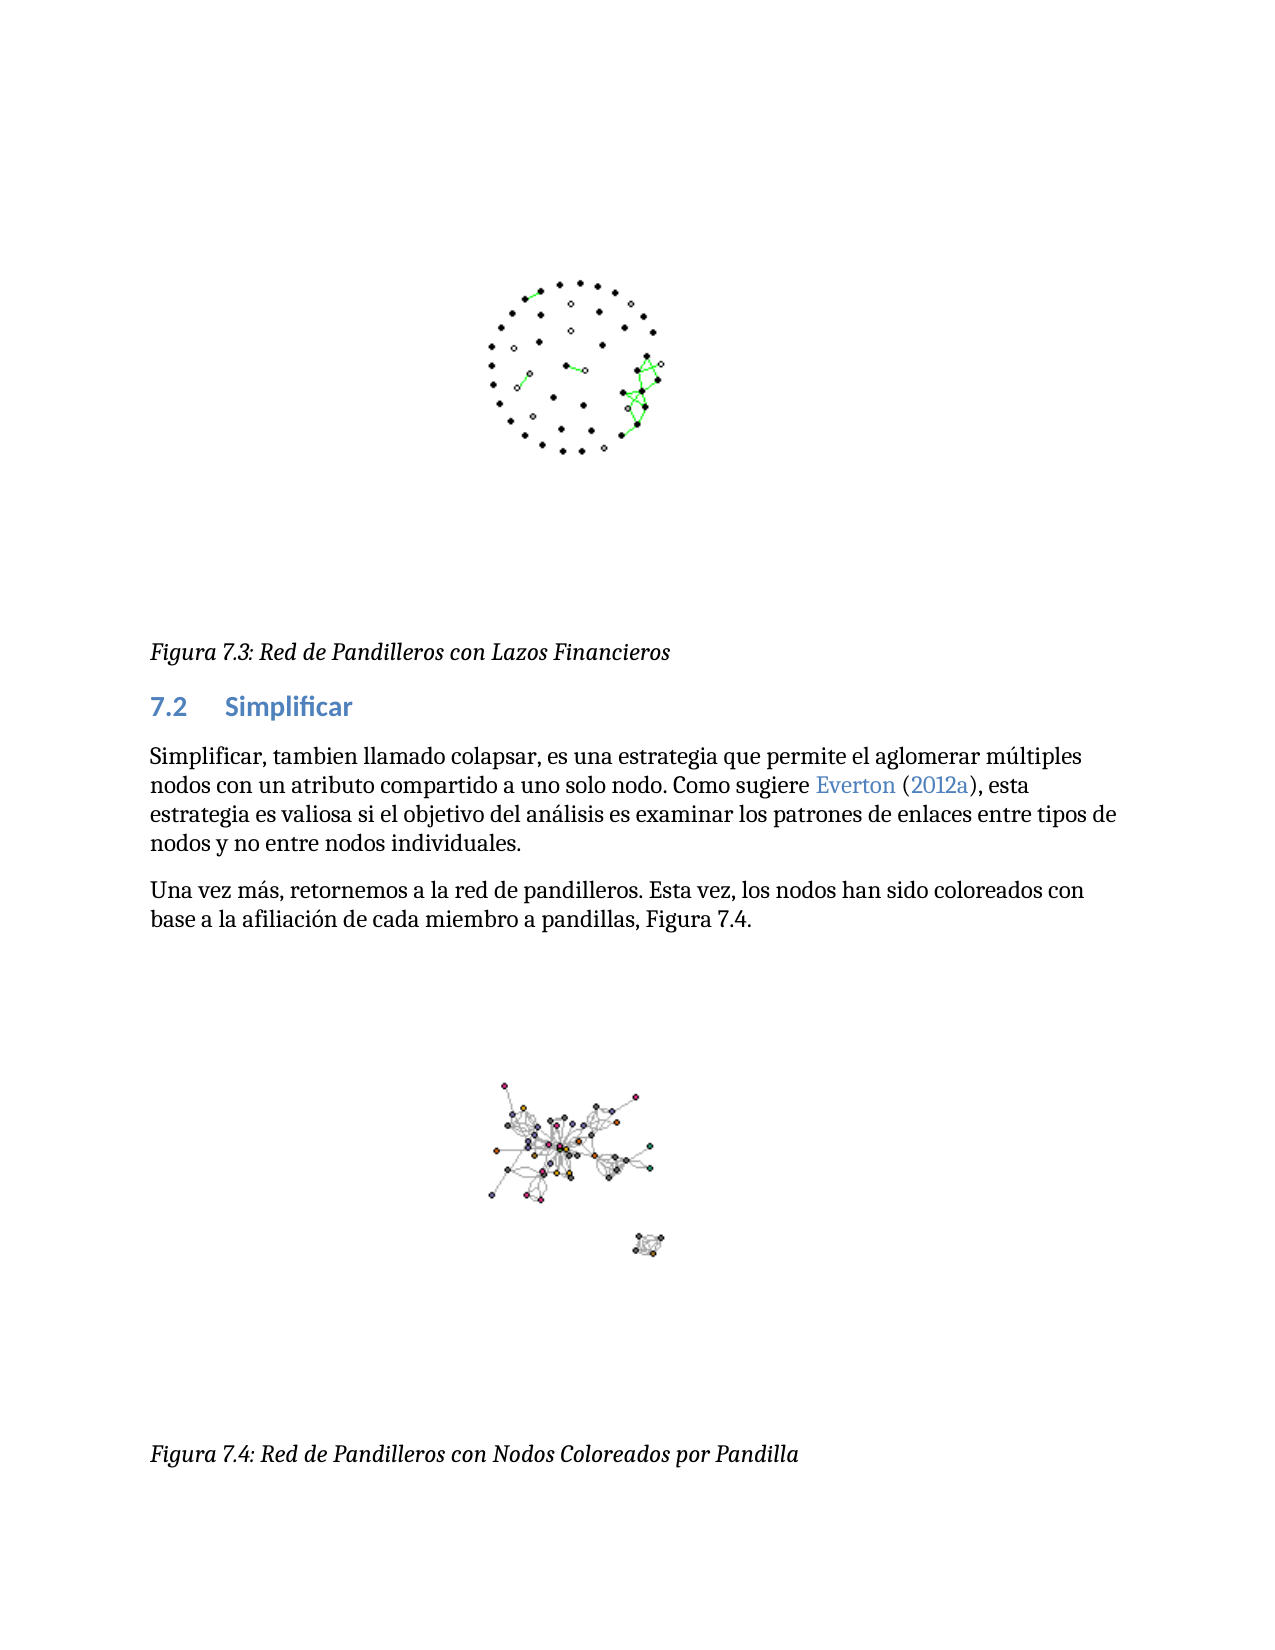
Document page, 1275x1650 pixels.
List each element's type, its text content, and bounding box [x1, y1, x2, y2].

picture [168, 150, 927, 618]
picture [168, 952, 927, 1420]
subtitle 7.2 Simplificar [150, 688, 1125, 723]
text Figura 7.4: Red de Pandilleros con Nodos Coloreados por Pandilla [150, 1440, 1125, 1469]
text Figura 7.3: Red de Pandilleros con Lazos Financieros [150, 638, 1125, 667]
text Simplificar, tambien llamado colapsar, es una estrategia que permite el aglomerar múltiples nodos con un atributo compartido a uno solo nodo. Como sugiere Everton (2012a), esta estrategia es valiosa si el objetivo del análisis es examinar los patrones de enlaces entre tipos de nodos y no entre nodos individuales. [150, 742, 1125, 857]
text Una vez más, retornemos a la red de pandilleros. Esta vez, los nodos han sido coloreados con base a la afiliación de cada miembro a pandillas, Figura 7.4. [150, 876, 1125, 933]
